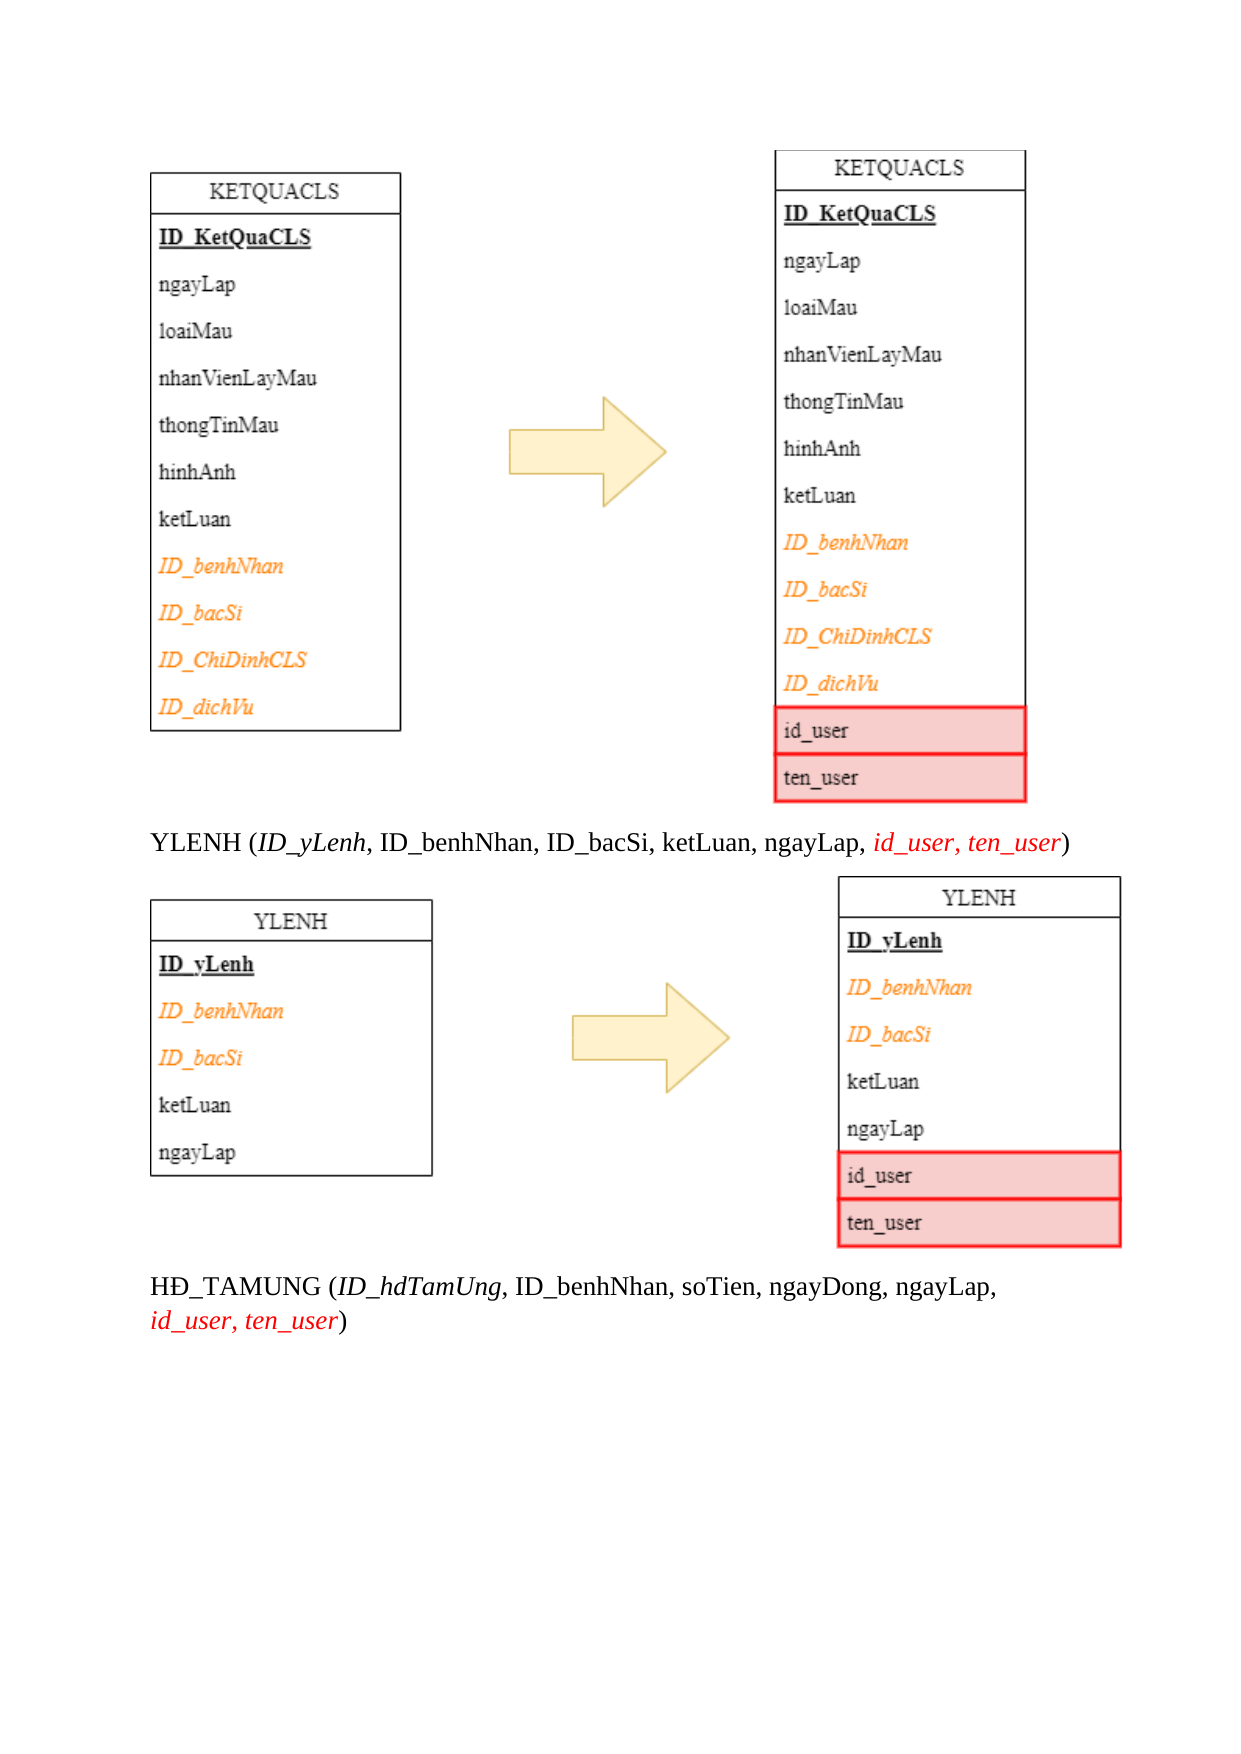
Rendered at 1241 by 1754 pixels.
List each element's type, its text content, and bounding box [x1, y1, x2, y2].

text YLENH (ID_yLenh, ID_benhNhan, ID_bacSi, ketLuan, ngayLap, id_user, ten_user) [150, 826, 1090, 857]
text HĐ_TAMUNG (ID_hdTamUng, ID_benhNhan, soTien, ngayDong, ngayLap, id_user, ten_user) [150, 1270, 1090, 1335]
picture [150, 150, 1028, 807]
picture [150, 876, 1123, 1252]
